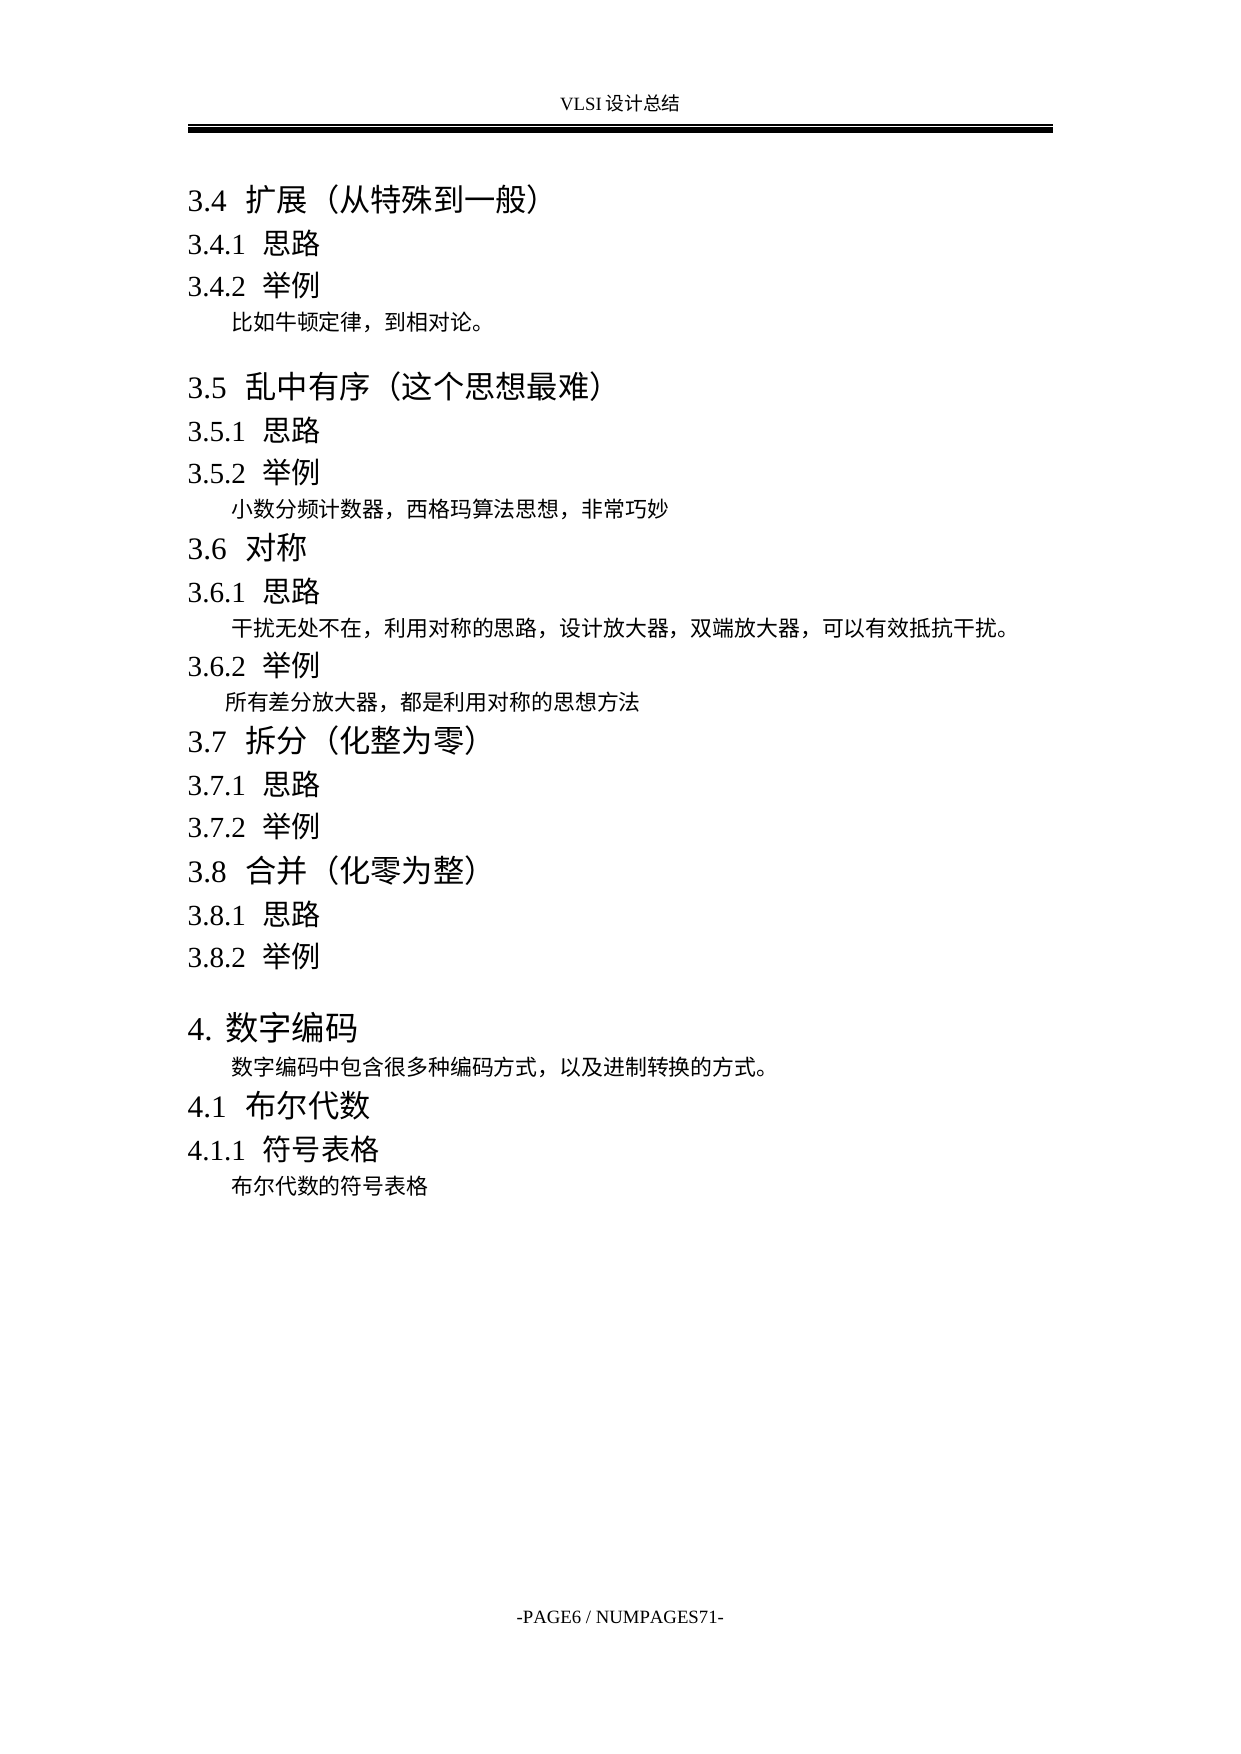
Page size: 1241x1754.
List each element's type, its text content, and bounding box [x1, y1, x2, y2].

subtitle 数字编码 [187, 1001, 1053, 1049]
text 干扰无处不在，利用对称的思路，设计放大器，双端放大器，可以有效抵抗干扰。 [231, 611, 1053, 642]
text 比如牛顿定律，到相对论。 [187, 305, 1053, 337]
subtitle 对称 [187, 523, 1053, 568]
subtitle 举例 [187, 804, 1053, 846]
subtitle 举例 [187, 449, 1053, 492]
subtitle 思路 [187, 568, 1053, 611]
subtitle 思路 [187, 891, 1053, 934]
text 小数分频计数器，西格玛算法思想，非常巧妙 [187, 492, 1053, 523]
subtitle 布尔代数 [187, 1081, 1053, 1126]
subtitle 举例 [187, 642, 1053, 685]
subtitle 举例 [187, 263, 1053, 305]
subtitle 扩展（从特殊到一般） [187, 175, 1053, 220]
text 布尔代数的符号表格 [187, 1169, 1053, 1200]
text 所有差分放大器，都是利用对称的思想方法 [225, 685, 1053, 716]
subtitle 思路 [187, 220, 1053, 263]
subtitle 举例 [187, 934, 1053, 976]
subtitle 合并（化零为整） [187, 846, 1053, 891]
subtitle 拆分（化整为零） [187, 716, 1053, 762]
subtitle 思路 [187, 407, 1053, 449]
subtitle 符号表格 [187, 1126, 1053, 1169]
subtitle 乱中有序（这个思想最难） [187, 362, 1053, 407]
subtitle 思路 [187, 762, 1053, 804]
text 数字编码中包含很多种编码方式，以及进制转换的方式。 [187, 1049, 1053, 1081]
